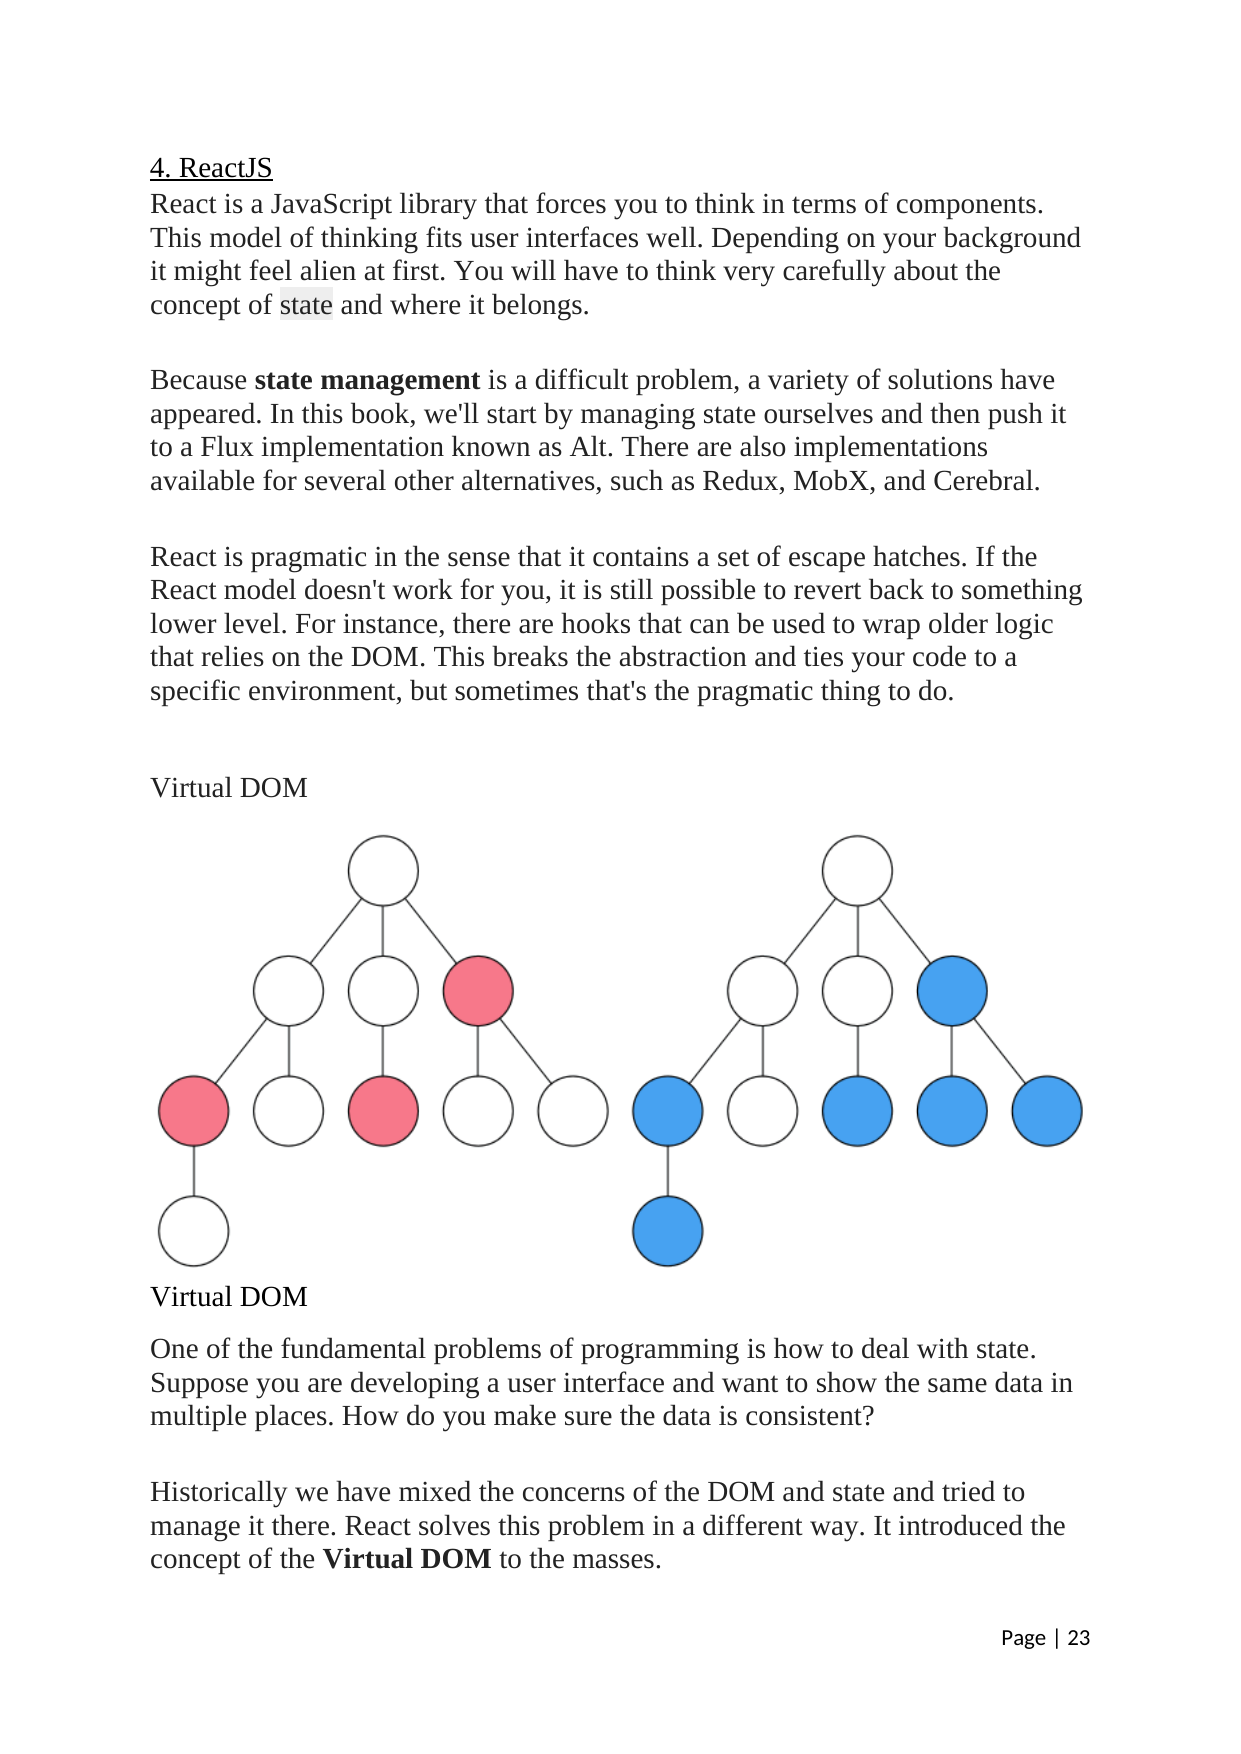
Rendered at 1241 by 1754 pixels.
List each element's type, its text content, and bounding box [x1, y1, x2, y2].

text Because state management is a difficult problem, a variety of solutions have appeared. In this book, we'll start by managing state ourselves and then push it to a Flux implementation known as Alt. There are also implementations available for several other alternatives, such as Redux, MobX, and Cerebral. [150, 362, 1090, 497]
text React is pragmatic in the sense that it contains a set of escape hatches. If the React model doesn't work for you, it is still possible to revert back to something lower level. For instance, there are hooks that can be used to wrap older logic that relies on the DOM. This breaks the abstraction and ties your code to a specific environment, but sometimes that's the pragmatic thing to do. [150, 539, 1090, 707]
text Virtual DOM [150, 1276, 1090, 1312]
text Historically we have mixed the concerns of the DOM and state and tried to manage it there. React solves this problem in a different way. It introduced the concept of the Virtual DOM to the masses. [150, 1474, 1090, 1575]
text One of the fundamental problems of programming is how to deal with state. Suppose you are developing a user interface and want to show the same data in multiple places. How do you make sure the data is consistent? [150, 1331, 1090, 1432]
picture [150, 827, 1091, 1276]
subtitle Virtual DOM [150, 770, 1090, 803]
subtitle 4. ReactJS [149, 150, 1090, 183]
text React is a JavaScript library that forces you to think in terms of components. This model of thinking fits user interfaces well. Depending on your background it might feel alien at first. You will have to think very carefully about the concept of state and where it belongs. [150, 186, 1090, 320]
